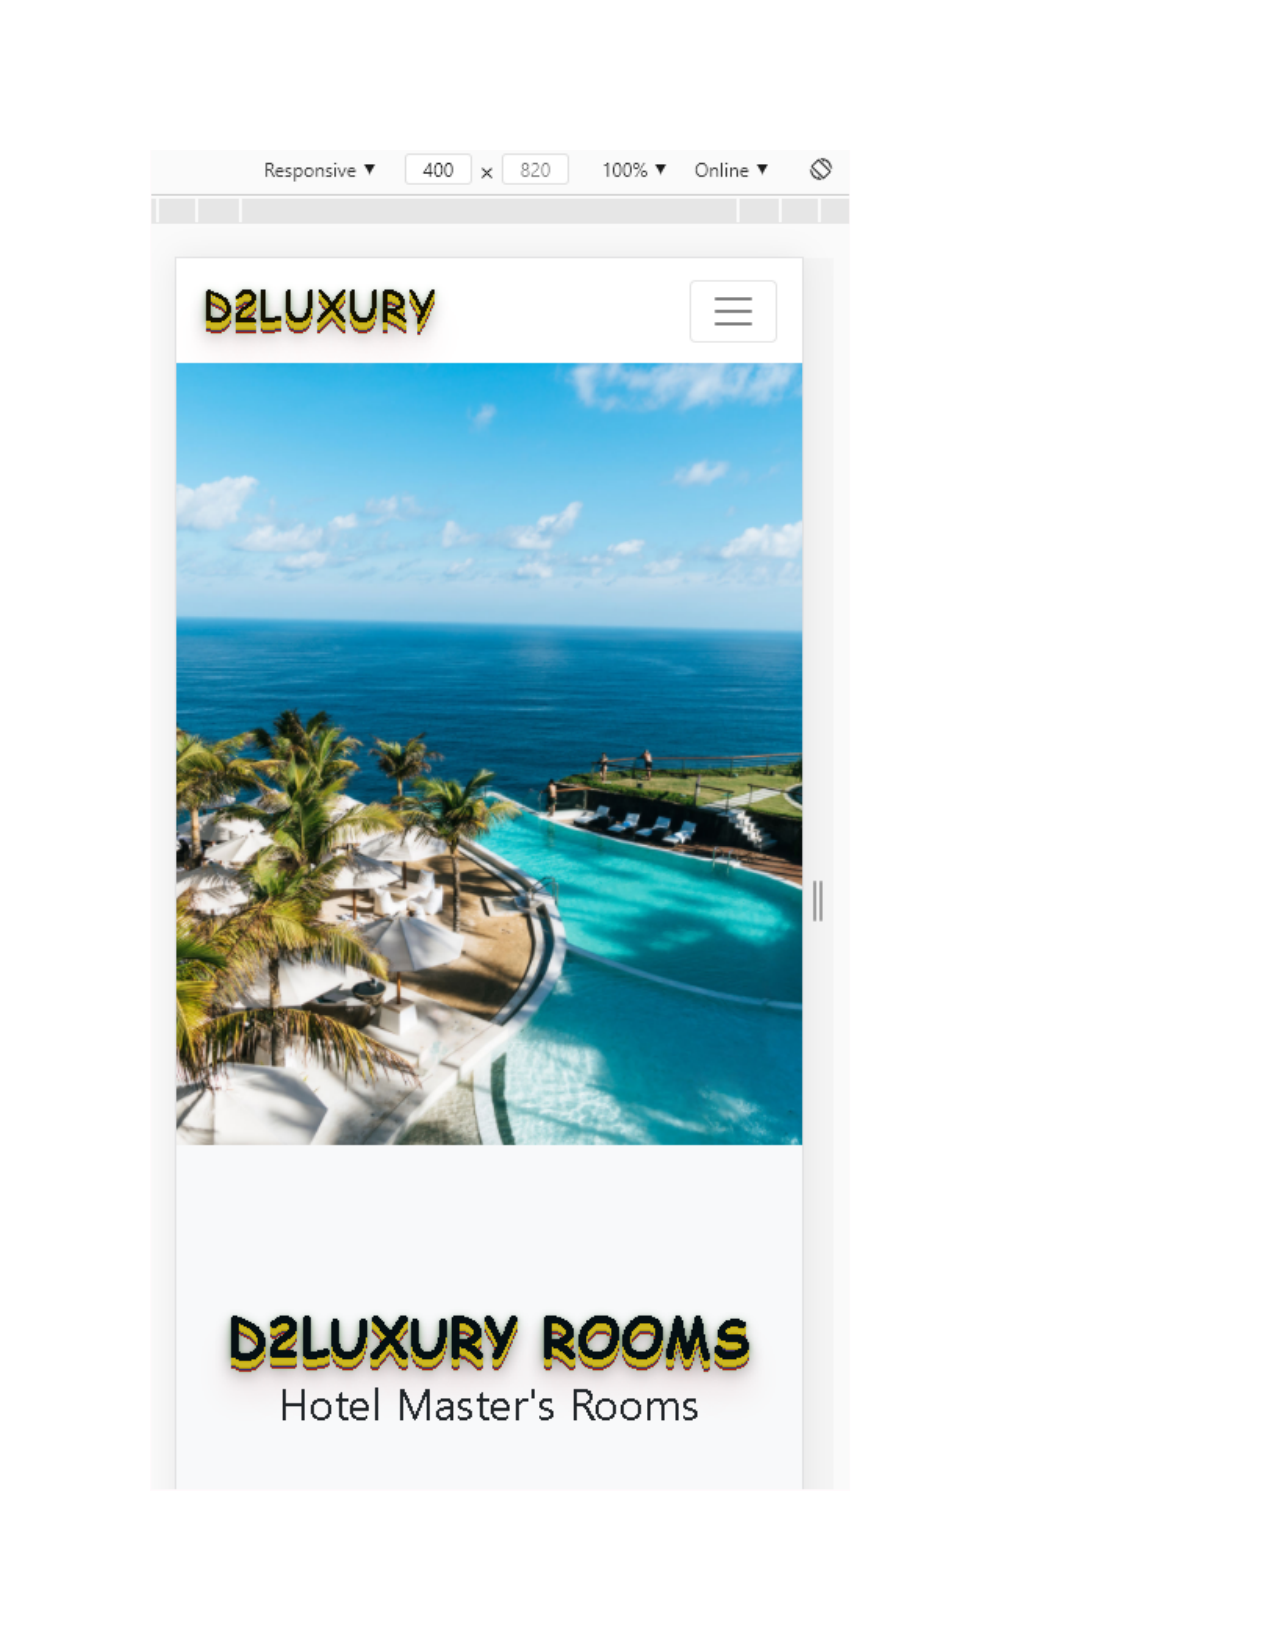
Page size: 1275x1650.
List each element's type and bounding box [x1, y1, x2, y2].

picture [150, 150, 851, 1491]
